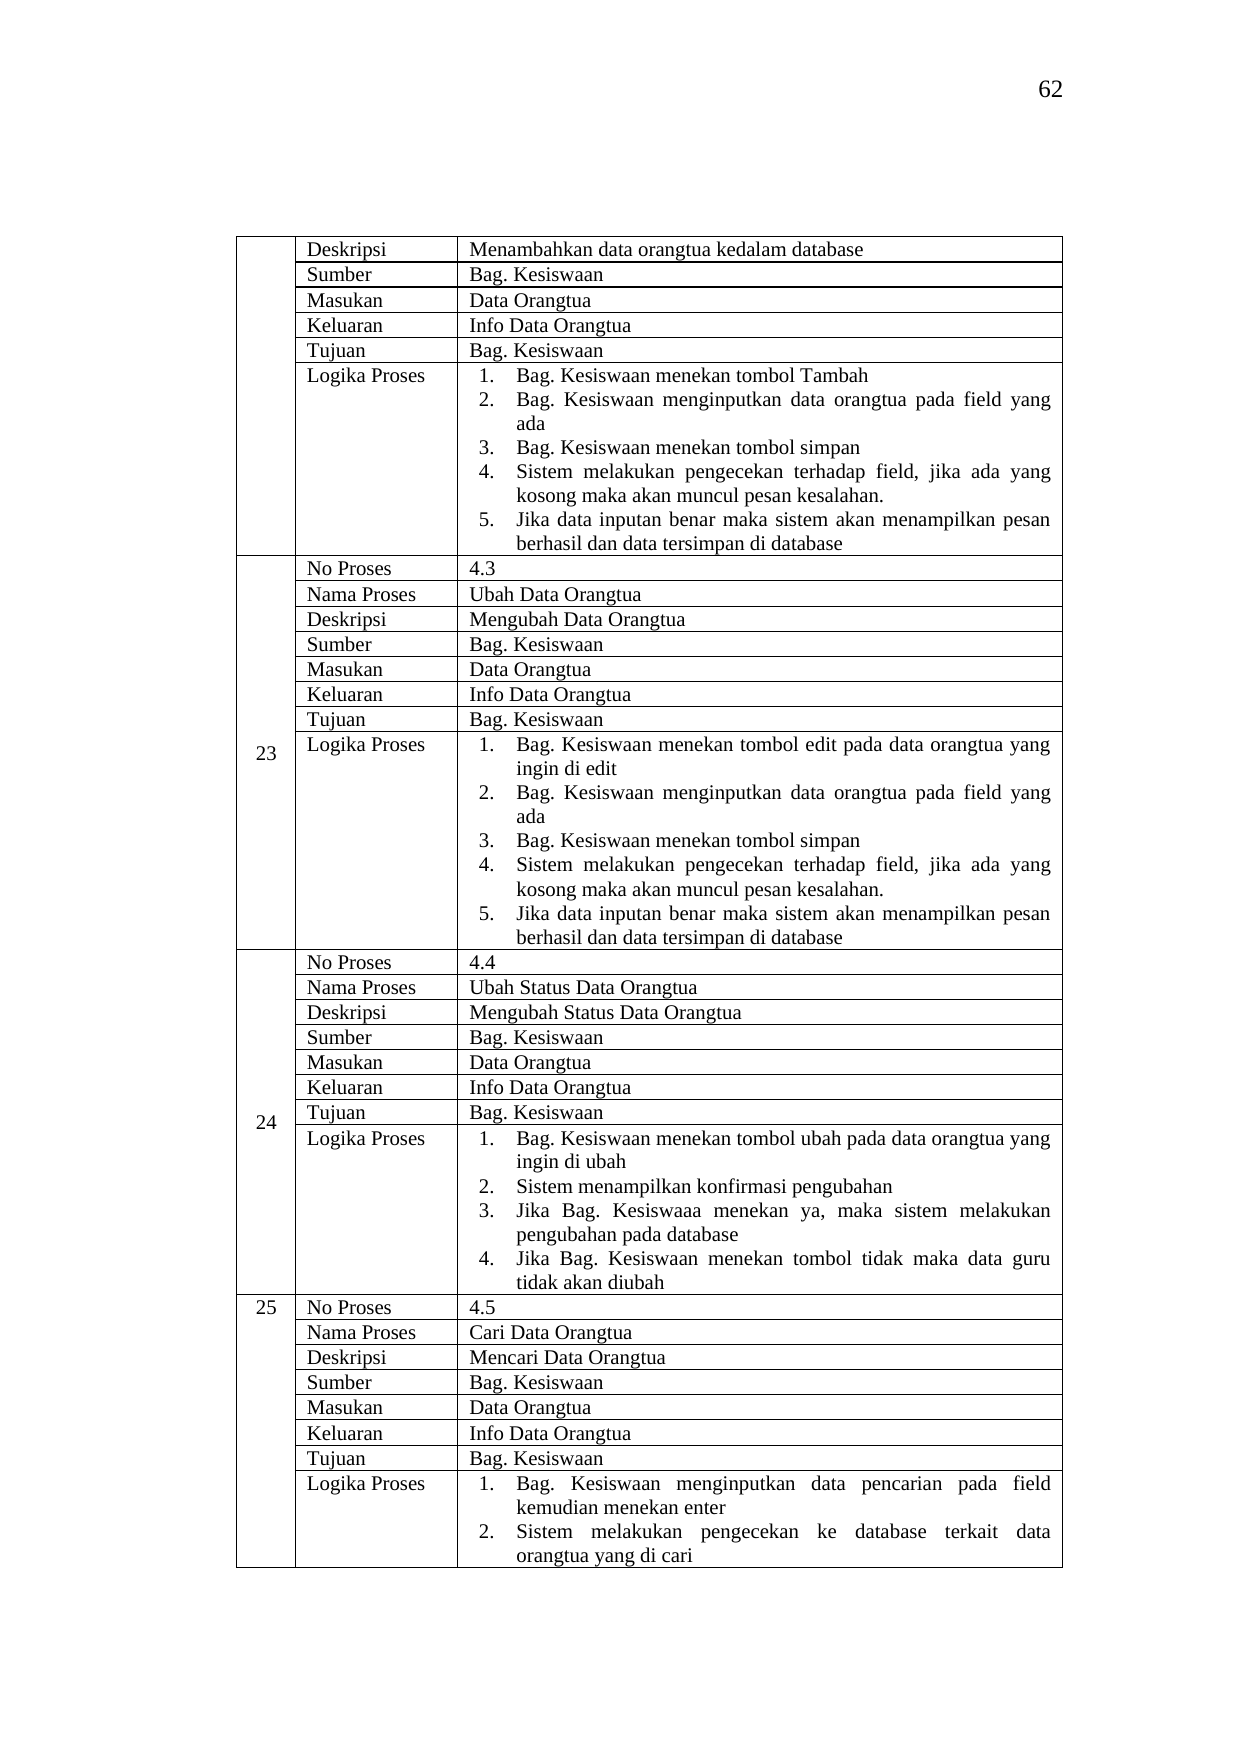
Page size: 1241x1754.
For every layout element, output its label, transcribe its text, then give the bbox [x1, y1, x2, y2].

table_cell Data Orangtua [458, 1395, 1062, 1419]
table_cell Info Data Orangtua [458, 1075, 1062, 1099]
table_cell Deskripsi [296, 1345, 457, 1369]
table_cell Info Data Orangtua [458, 313, 1062, 337]
table_cell Data Orangtua [458, 1050, 1062, 1074]
table_cell No Proses [296, 1295, 457, 1319]
table_cell Masukan [296, 1395, 457, 1419]
table_cell Sumber [296, 1025, 457, 1049]
table_cell Info Data Orangtua [458, 682, 1062, 706]
table_cell Mengubah Status Data Orangtua [458, 1000, 1062, 1024]
table_cell Info Data Orangtua [458, 1420, 1062, 1444]
table_cell 23 [237, 556, 295, 949]
table_cell Bag. Kesiswaan menekan tombol Tambah Bag. Kesiswaan menginputkan data orangtua pada field yang ada Bag. Kesiswaan menekan tombol simpan Sistem melakukan pengecekan terhadap field, jika ada yang kosong maka akan muncul pesan kesalahan. Jika data inputan benar maka sistem akan menampilkan pesan berhasil dan data tersimpan di database [458, 363, 1062, 555]
table_cell 4.5 [458, 1295, 1062, 1319]
table_cell Bag. Kesiswaan [458, 1370, 1062, 1394]
table_cell Ubah Data Orangtua [458, 581, 1062, 606]
table_cell Bag. Kesiswaan menekan tombol edit pada data orangtua yang ingin di edit Bag. Kesiswaan menginputkan data orangtua pada field yang ada Bag. Kesiswaan menekan tombol simpan Sistem melakukan pengecekan terhadap field, jika ada yang kosong maka akan muncul pesan kesalahan. Jika data inputan benar maka sistem akan menampilkan pesan berhasil dan data tersimpan di database [458, 732, 1062, 949]
table_cell Deskripsi [296, 237, 457, 261]
table_cell Keluaran [296, 682, 457, 706]
table_cell 24 [237, 950, 295, 1294]
table_cell Nama Proses [296, 1320, 457, 1344]
table_cell Deskripsi [296, 607, 457, 631]
table_cell Nama Proses [296, 581, 457, 606]
table_cell Tujuan [296, 707, 457, 731]
table_cell Masukan [296, 1050, 457, 1074]
table_cell Sumber [296, 263, 457, 286]
table_cell Sumber [296, 632, 457, 656]
table_cell Masukan [296, 657, 457, 681]
table_cell Logika Proses [296, 1471, 457, 1567]
table_cell Bag. Kesiswaan [458, 632, 1062, 656]
table_cell Mencari Data Orangtua [458, 1345, 1062, 1369]
table_cell Keluaran [296, 313, 457, 337]
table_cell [458, 1471, 1062, 1567]
table_cell Data Orangtua [458, 657, 1062, 681]
table_cell Bag. Kesiswaan [458, 1025, 1062, 1049]
table_cell 4.4 [458, 950, 1062, 974]
table_cell Bag. Kesiswaan [458, 338, 1062, 362]
table_cell 25 [237, 1295, 295, 1567]
table_cell Tujuan [296, 338, 457, 362]
table_cell Nama Proses [296, 975, 457, 999]
table_cell Bag. Kesiswaan [458, 1100, 1062, 1124]
table_cell Ubah Status Data Orangtua [458, 975, 1062, 999]
table_cell No Proses [296, 950, 457, 974]
table_cell Keluaran [296, 1075, 457, 1099]
table_cell Mengubah Data Orangtua [458, 607, 1062, 631]
table_cell Tujuan [296, 1100, 457, 1124]
table_cell No Proses [296, 556, 457, 580]
table_cell Logika Proses [296, 363, 457, 555]
table_cell Logika Proses [296, 1125, 457, 1294]
table_cell Keluaran [296, 1420, 457, 1444]
table_cell Bag. Kesiswaan [458, 707, 1062, 731]
table_cell Logika Proses [296, 732, 457, 949]
table_cell Bag. Kesiswaan [458, 1446, 1062, 1469]
table_cell Deskripsi [296, 1000, 457, 1024]
table_cell Bag. Kesiswaan menekan tombol ubah pada data orangtua yang ingin di ubah Sistem menampilkan konfirmasi pengubahan Jika Bag. Kesiswaaa menekan ya, maka sistem melakukan pengubahan pada database Jika Bag. Kesiswaan menekan tombol tidak maka data guru tidak akan diubah [458, 1125, 1062, 1294]
table_cell 4.3 [458, 556, 1062, 580]
table_cell Cari Data Orangtua [458, 1320, 1062, 1344]
table_cell Data Orangtua [458, 288, 1062, 312]
table_cell Bag. Kesiswaan [458, 263, 1062, 286]
table_cell Menambahkan data orangtua kedalam database [458, 237, 1062, 261]
table_cell Masukan [296, 288, 457, 312]
table_cell Sumber [296, 1370, 457, 1394]
table_cell Tujuan [296, 1446, 457, 1469]
